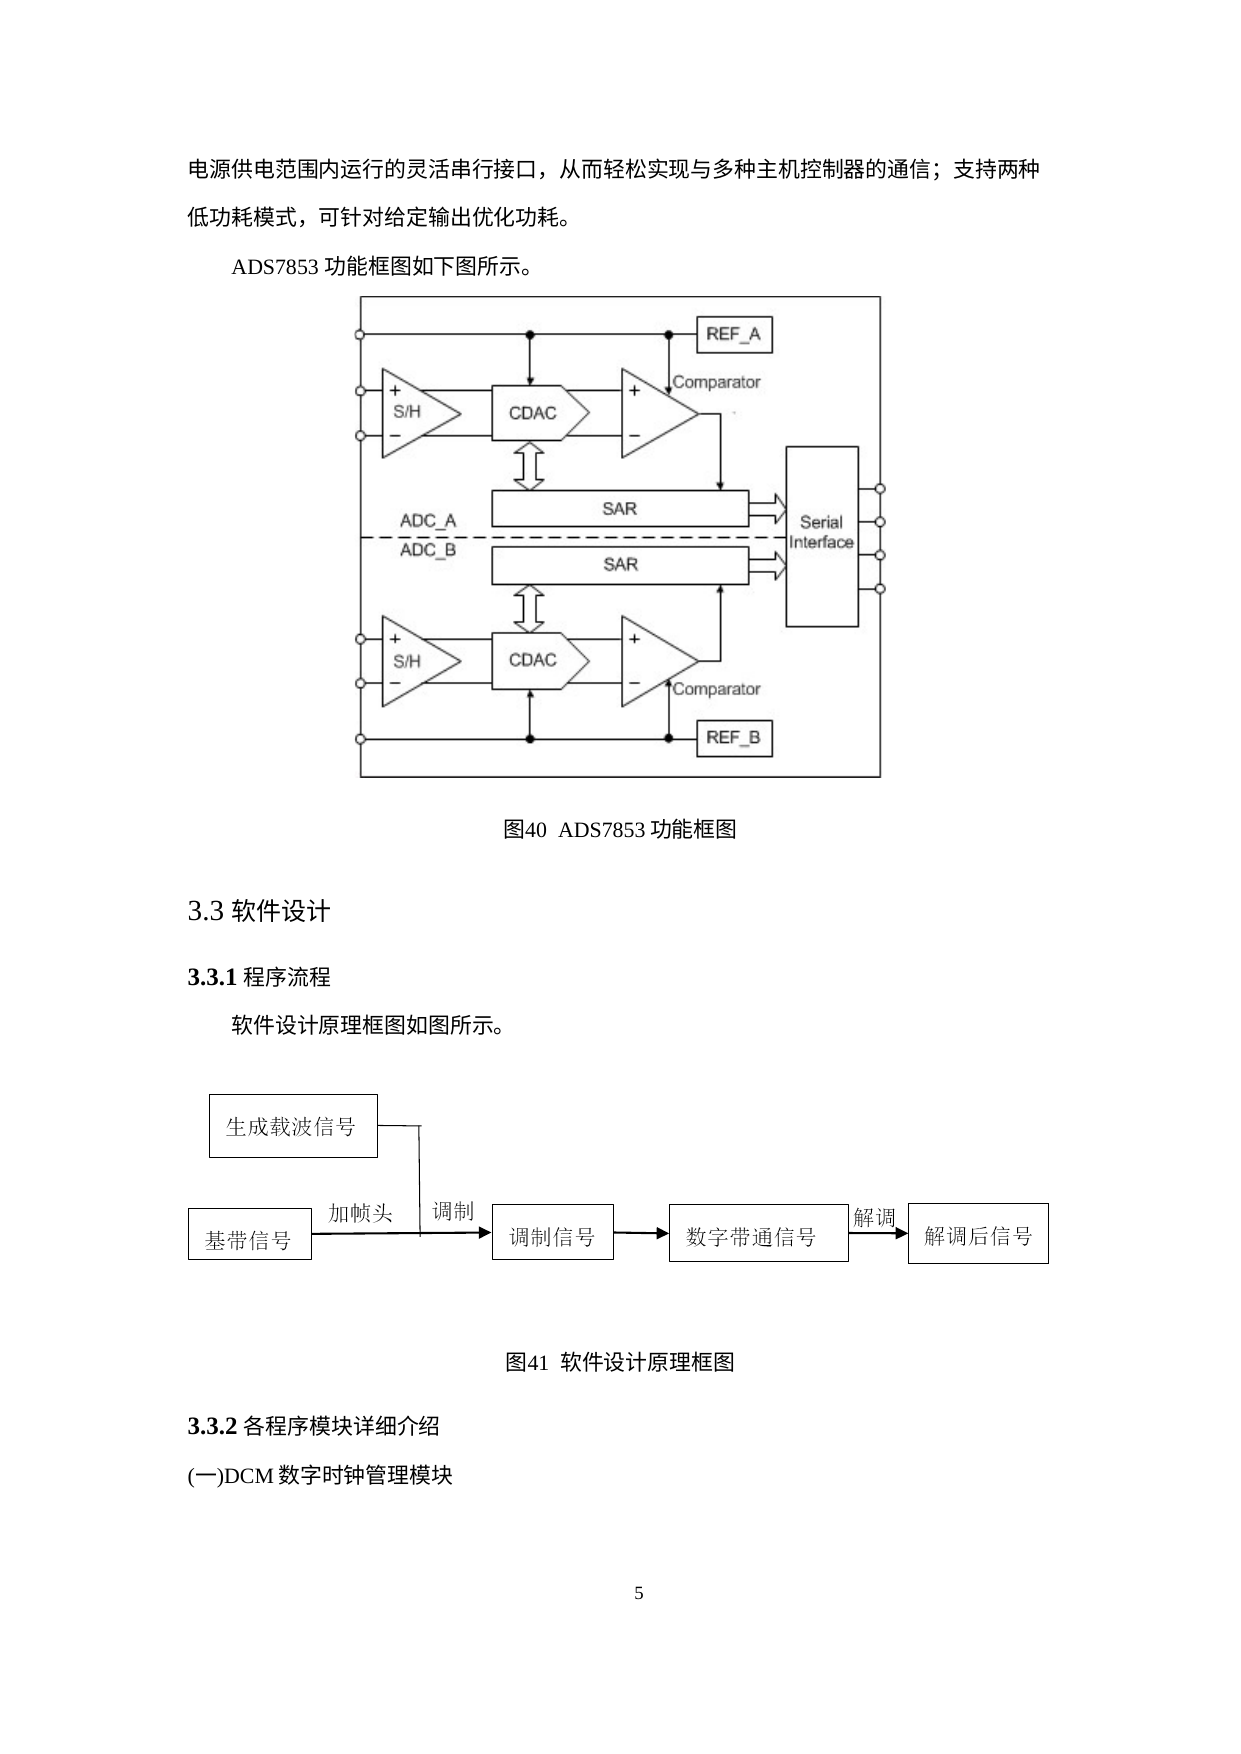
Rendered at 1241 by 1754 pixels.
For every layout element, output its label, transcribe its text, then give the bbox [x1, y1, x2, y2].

picture [354, 296, 886, 778]
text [187, 151, 1053, 232]
subtitle 各程序模块详细介绍 [187, 1409, 1053, 1441]
text 软件设计原理框图 [187, 1345, 1053, 1378]
subtitle 程序流程 [187, 960, 1053, 992]
subtitle 软件设计 [187, 877, 1053, 942]
text ADS7853 功能框图如下图所示。 [187, 248, 1053, 281]
subtitle DCM数字时钟管理模块 [187, 1457, 1053, 1490]
text ADS7853功能框图 [187, 813, 1053, 845]
text 软件设计原理框图如图所示。 [187, 1008, 1053, 1041]
